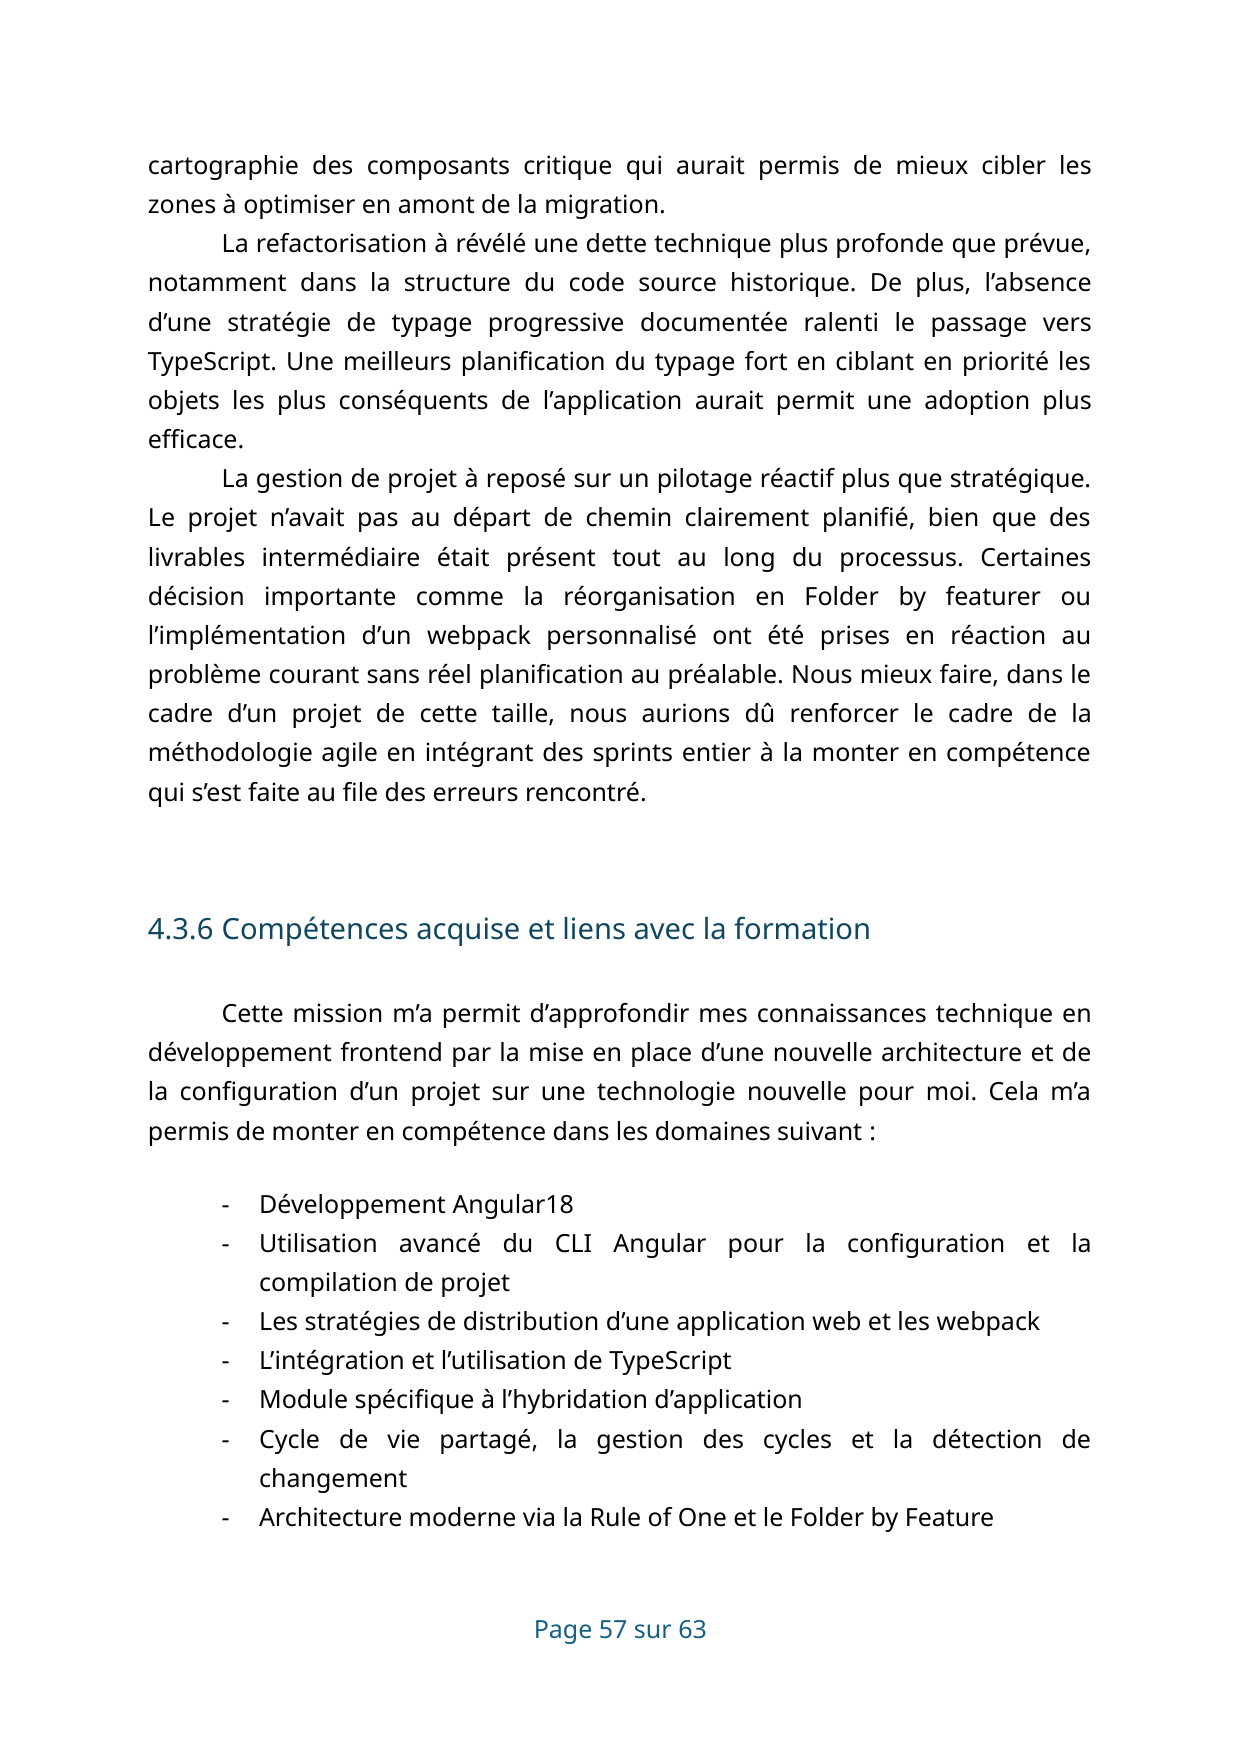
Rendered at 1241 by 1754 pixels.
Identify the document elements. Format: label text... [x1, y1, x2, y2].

list L’intégration et l’utilisation de TypeScript [221, 1343, 1093, 1377]
list Utilisation avancé du CLI Angular pour la configuration et la compilation de projet [221, 1226, 1093, 1299]
subtitle 4.3.6 Compétences acquise et liens avec la formation [148, 908, 1093, 948]
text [148, 148, 1093, 221]
text La refactorisation à révélé une dette technique plus profonde que prévue, notamment dans la structure du code source historique. De plus, l’absence d’une stratégie de typage progressive documentée ralenti le passage vers TypeScript. Une meilleurs planification du typage fort en ciblant en priorité les objets les plus conséquents de l’application aurait permit une adoption plus efficace. [148, 226, 1093, 456]
list Module spécifique à l’hybridation d’application [221, 1382, 1093, 1416]
list Architecture moderne via la Rule of One et le Folder by Feature [221, 1500, 1093, 1534]
text Cette mission m’a permit d’approfondir mes connaissances technique en développement frontend par la mise en place d’une nouvelle architecture et de la configuration d’un projet sur une technologie nouvelle pour moi. Cela m’a permis de monter en compétence dans les domaines suivant : [148, 996, 1093, 1147]
text La gestion de projet à reposé sur un pilotage réactif plus que stratégique. Le projet n’avait pas au départ de chemin clairement planifié, bien que des livrables intermédiaire était présent tout au long du processus. Certaines décision importante comme la réorganisation en Folder by featurer ou l’implémentation d’un webpack personnalisé ont été prises en réaction au problème courant sans réel planification au préalable. Nous mieux faire, dans le cadre d’un projet de cette taille, nous aurions dû renforcer le cadre de la méthodologie agile en intégrant des sprints entier à la monter en compétence qui s’est faite au file des erreurs rencontré. [148, 461, 1093, 808]
list Les stratégies de distribution d’une application web et les webpack [221, 1304, 1093, 1338]
list Cycle de vie partagé, la gestion des cycles et la détection de changement [221, 1421, 1093, 1494]
list Développement Angular18 [221, 1186, 1093, 1220]
